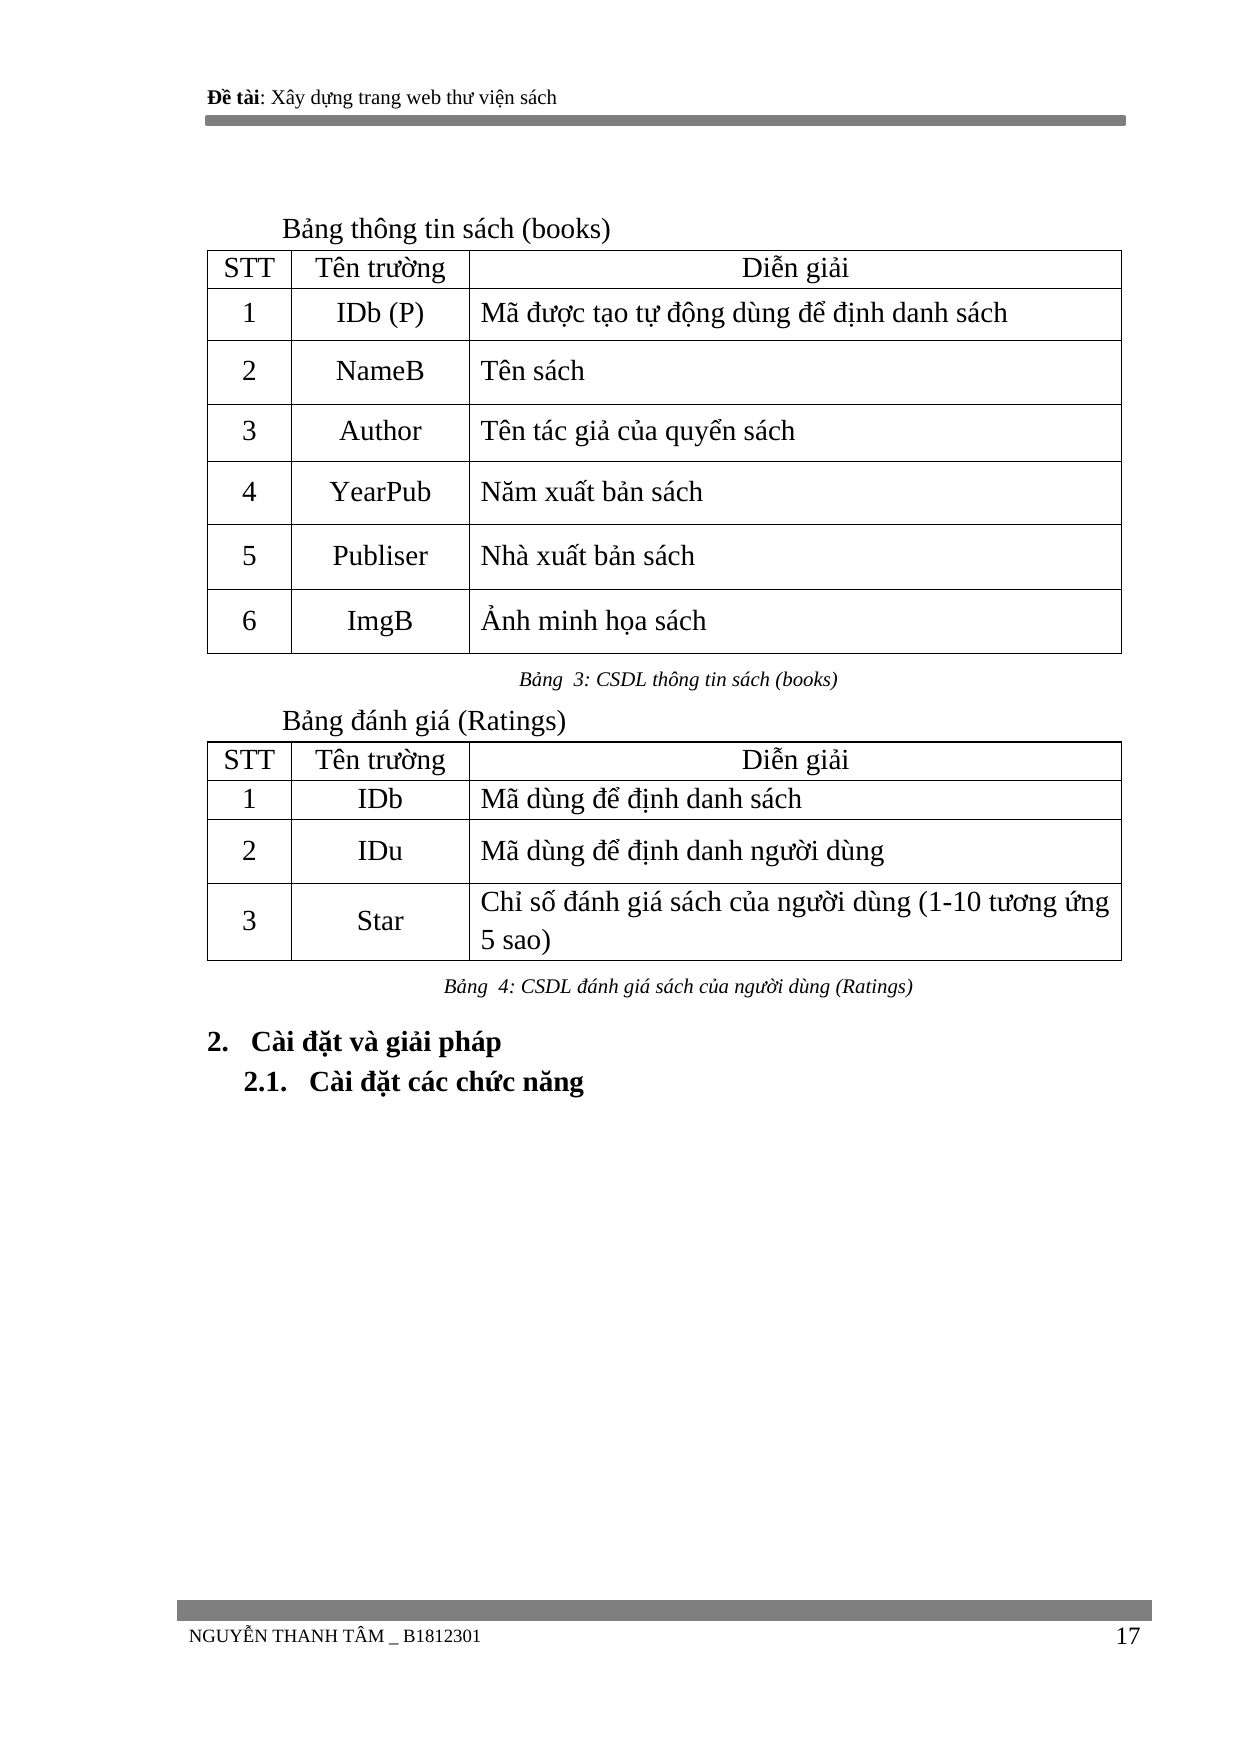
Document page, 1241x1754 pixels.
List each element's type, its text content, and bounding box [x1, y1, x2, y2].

table_cell Nhà xuất bản sách [470, 525, 1121, 589]
table_cell Mã dùng để định danh người dùng [470, 820, 1121, 883]
text Bảng 3: CSDL thông tin sách (books) [207, 667, 1122, 691]
table_cell YearPub [292, 462, 469, 524]
subtitle 2. Cài đặt và giải pháp [207, 1024, 1122, 1058]
text Bảng thông tin sách (books) [207, 211, 1122, 244]
table_cell ImgB [292, 590, 469, 653]
subtitle 2.1. Cài đặt các chức năng [207, 1064, 1122, 1098]
table_cell Chỉ số đánh giá sách của người dùng (1-10 tương ứng 5 sao) [470, 884, 1121, 960]
text Bảng 4: CSDL đánh giá sách của người dùng (Ratings) [207, 974, 1122, 998]
table_cell Author [292, 405, 469, 461]
table_cell 1 [208, 781, 291, 819]
table_cell Star [292, 884, 469, 960]
table_cell 3 [208, 405, 291, 461]
table_cell Publiser [292, 525, 469, 589]
table_cell Năm xuất bản sách [470, 462, 1121, 524]
table_header STT [208, 251, 291, 288]
table_cell Tên sách [470, 341, 1121, 403]
table_cell Mã được tạo tự động dùng để định danh sách [470, 289, 1121, 340]
table_cell Mã dùng để định danh sách [470, 781, 1121, 819]
table_cell 2 [208, 820, 291, 883]
table_cell 2 [208, 341, 291, 403]
table_header Tên trường [292, 251, 469, 288]
table_cell Ảnh minh họa sách [470, 590, 1121, 653]
table_header Diễn giải [470, 743, 1121, 780]
table_header Tên trường [292, 743, 469, 780]
table_cell NameB [292, 341, 469, 403]
table_cell 6 [208, 590, 291, 653]
table_cell IDb (P) [292, 289, 469, 340]
table_cell IDb [292, 781, 469, 819]
table_cell 4 [208, 462, 291, 524]
table_cell Tên tác giả của quyển sách [470, 405, 1121, 461]
table_header Diễn giải [470, 251, 1121, 288]
table_cell 5 [208, 525, 291, 589]
table_cell IDu [292, 820, 469, 883]
table_cell 3 [208, 884, 291, 960]
text Bảng đánh giá (Ratings) [207, 703, 1122, 736]
table_cell 1 [208, 289, 291, 340]
table_header STT [208, 743, 291, 780]
